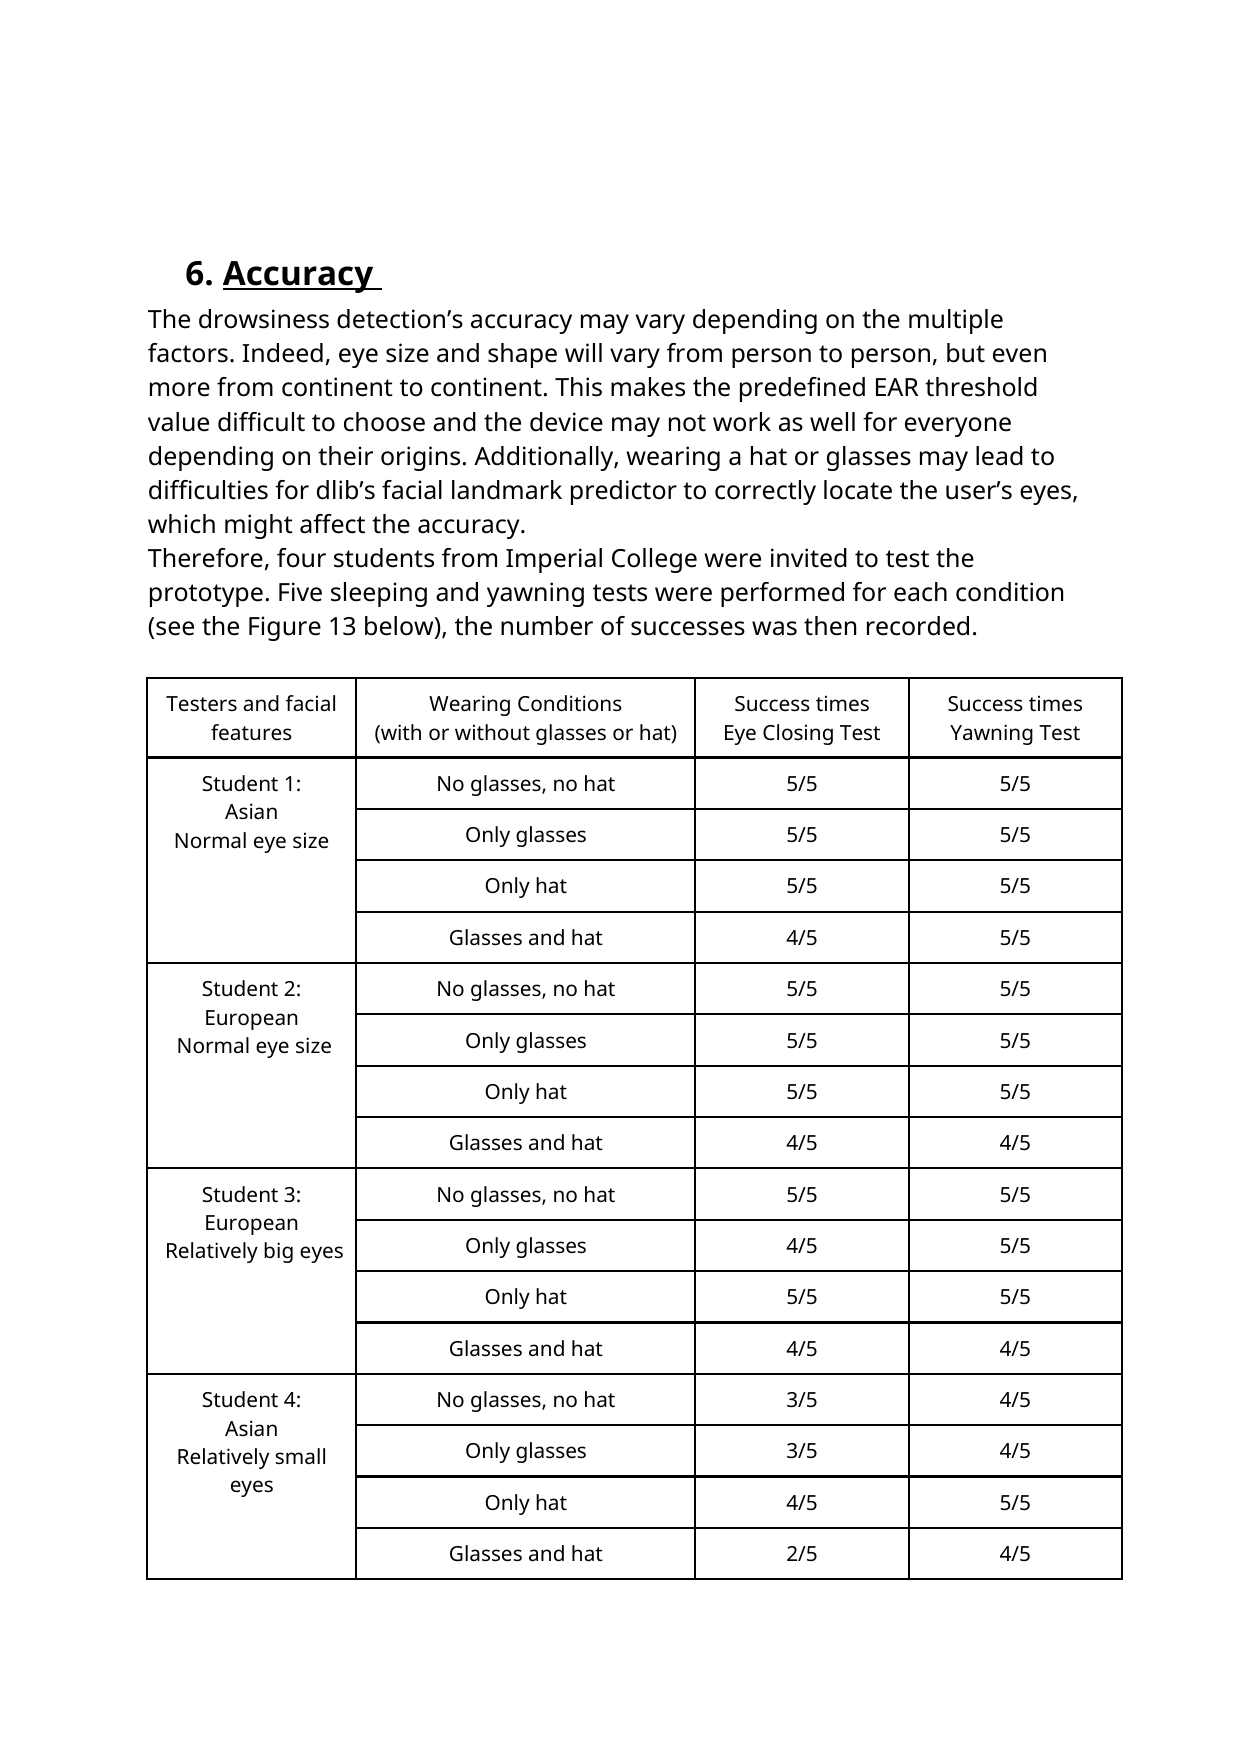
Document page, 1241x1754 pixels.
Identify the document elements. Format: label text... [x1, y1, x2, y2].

table_cell 5/5 [696, 1272, 908, 1321]
table_cell Student 3: European Relatively big eyes [148, 1169, 355, 1373]
table_cell 5/5 [910, 1272, 1121, 1321]
table_cell 5/5 [910, 1015, 1121, 1064]
text Therefore, four students from Imperial College were invited to test the prototype. Five sleeping and yawning tests were performed for each condition (see the Figure 13 below), the number of successes was then recorded. [148, 540, 1093, 643]
table_cell Only hat [357, 1272, 694, 1321]
table_header Success times Yawning Test [910, 679, 1121, 756]
table_cell 4/5 [696, 1324, 908, 1373]
table_cell No glasses, no hat [357, 1169, 694, 1219]
table_cell 5/5 [910, 913, 1121, 962]
table_cell Only glasses [357, 1426, 694, 1475]
table_cell No glasses, no hat [357, 759, 694, 808]
table_cell 4/5 [696, 1478, 908, 1527]
table_cell 5/5 [910, 810, 1121, 859]
table_cell Only hat [357, 1067, 694, 1116]
table_cell 5/5 [696, 1169, 908, 1219]
table_cell Glasses and hat [357, 913, 694, 962]
table_cell 5/5 [910, 964, 1121, 1013]
table_cell 4/5 [696, 1118, 908, 1167]
table_header Testers and facial features [148, 679, 355, 756]
table_cell 5/5 [696, 810, 908, 859]
table_cell Glasses and hat [357, 1324, 694, 1373]
table_cell Only glasses [357, 810, 694, 859]
table_cell No glasses, no hat [357, 1375, 694, 1424]
table_cell 5/5 [910, 861, 1121, 911]
table_cell 3/5 [696, 1375, 908, 1424]
table_cell 5/5 [910, 1478, 1121, 1527]
table_cell 4/5 [910, 1426, 1121, 1475]
table_cell Student 1: Asian Normal eye size [148, 759, 355, 962]
table_cell 5/5 [910, 1169, 1121, 1219]
table_cell Glasses and hat [357, 1118, 694, 1167]
table_cell 5/5 [696, 861, 908, 911]
table_cell 4/5 [696, 1221, 908, 1270]
table_cell 5/5 [696, 964, 908, 1013]
list Accuracy [185, 250, 1093, 295]
table_cell No glasses, no hat [357, 964, 694, 1013]
text The drowsiness detection’s accuracy may vary depending on the multiple factors. Indeed, eye size and shape will vary from person to person, but even more from continent to continent. This makes the predefined EAR threshold value difficult to choose and the device may not work as well for everyone depending on their origins. Additionally, wearing a hat or glasses may lead to difficulties for dlib’s facial landmark predictor to correctly locate the user’s eyes, which might affect the accuracy. [148, 302, 1093, 540]
table_cell 5/5 [910, 759, 1121, 808]
table_cell 5/5 [696, 1067, 908, 1116]
table_cell 5/5 [910, 1221, 1121, 1270]
table_cell 5/5 [910, 1067, 1121, 1116]
table_cell 4/5 [910, 1375, 1121, 1424]
table_cell Student 2: European Normal eye size [148, 964, 355, 1167]
table_cell Glasses and hat [357, 1529, 694, 1578]
table_cell 4/5 [910, 1529, 1121, 1578]
table_cell Only glasses [357, 1221, 694, 1270]
table_cell Only hat [357, 861, 694, 911]
table_cell 5/5 [696, 1015, 908, 1064]
table_cell Student 4: Asian Relatively small eyes [148, 1375, 355, 1578]
table_cell 5/5 [696, 759, 908, 808]
table_header Wearing Conditions (with or without glasses or hat) [357, 679, 694, 756]
table_cell 4/5 [696, 913, 908, 962]
table_cell Only glasses [357, 1015, 694, 1064]
table_cell 2/5 [696, 1529, 908, 1578]
table_cell 4/5 [910, 1324, 1121, 1373]
table_cell 4/5 [910, 1118, 1121, 1167]
table_cell 3/5 [696, 1426, 908, 1475]
table_cell Only hat [357, 1478, 694, 1527]
table_header Success times Eye Closing Test [696, 679, 908, 756]
